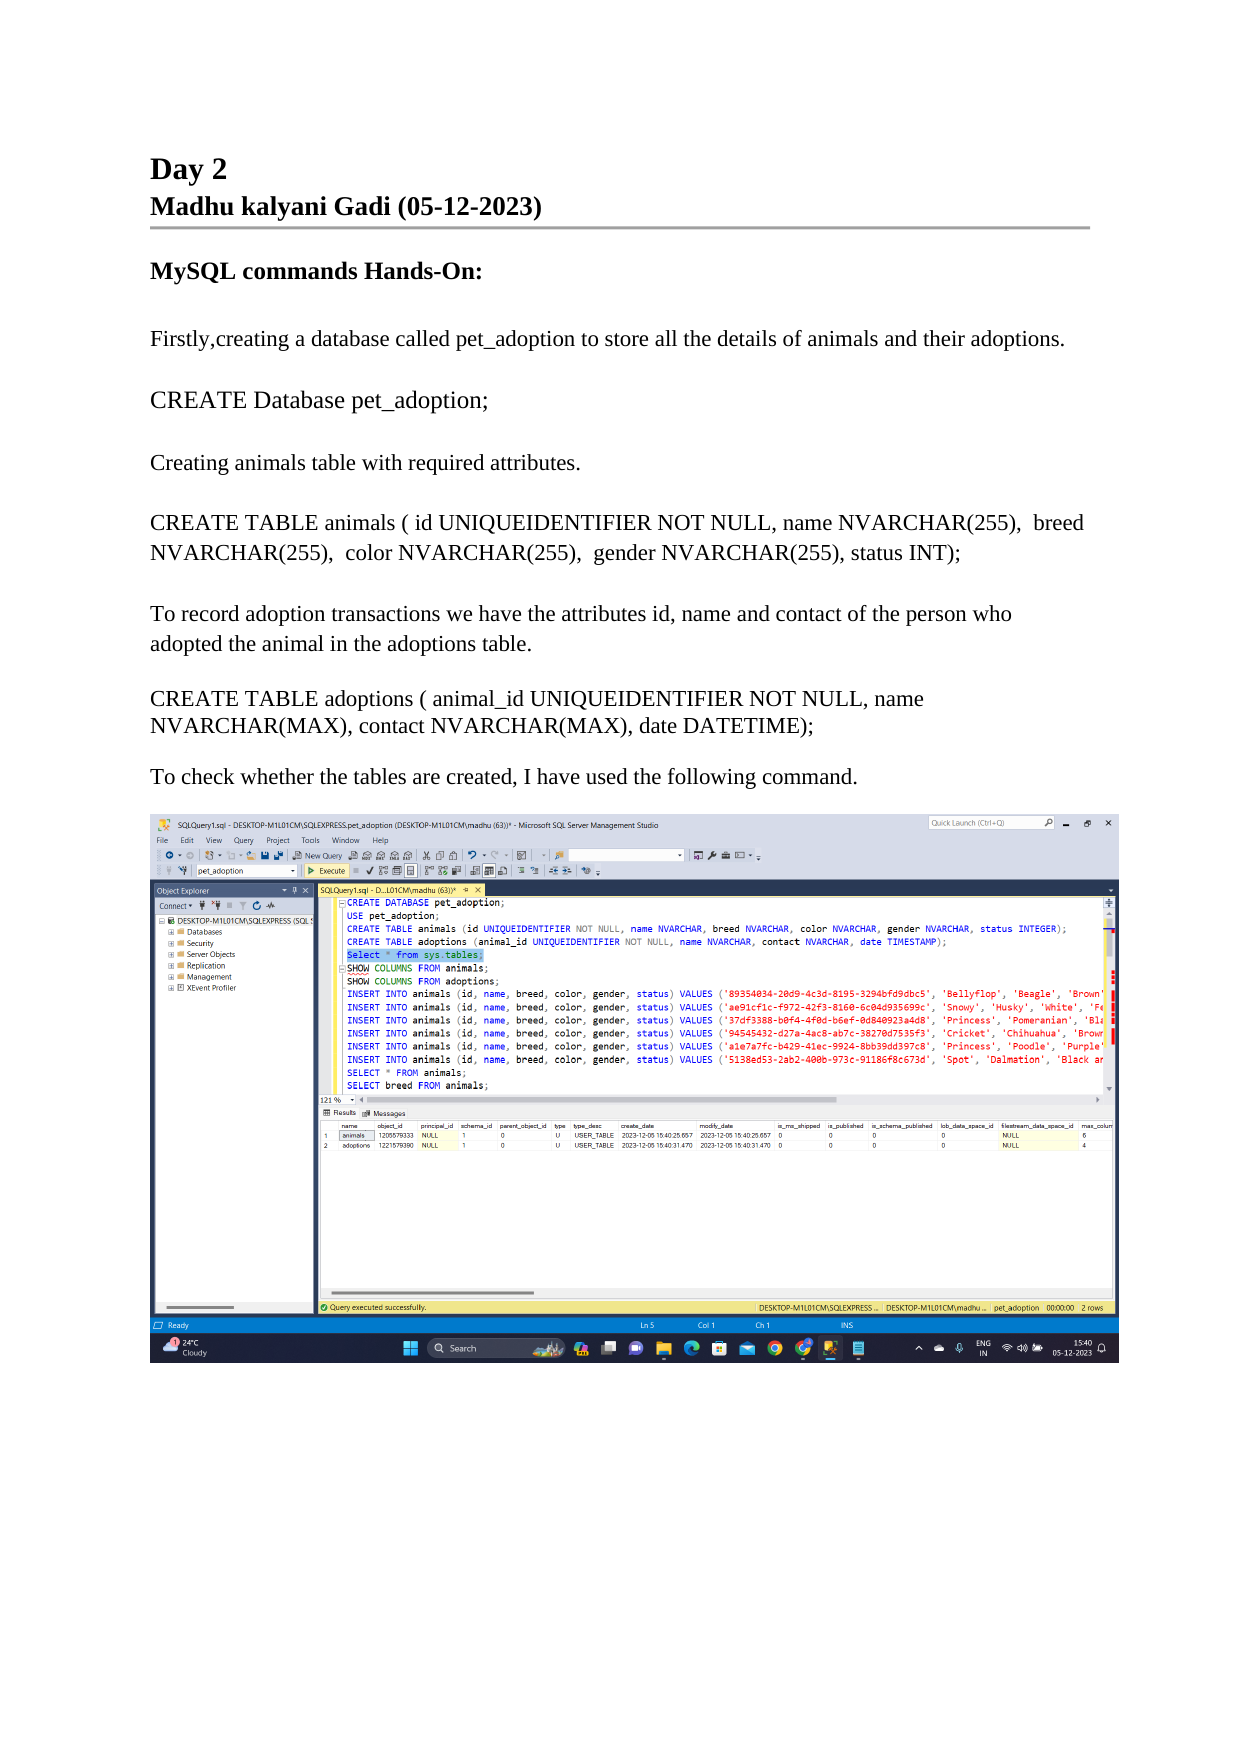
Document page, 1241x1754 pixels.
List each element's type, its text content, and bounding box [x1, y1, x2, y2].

text MySQL commands Hands-On: [150, 256, 1090, 285]
text To record adoption transactions we have the attributes id, name and contact of the person who adopted the animal in the adoptions table. [150, 600, 1090, 656]
picture [150, 814, 1119, 1363]
text Day 2 Madhu kalyani Gadi (05-12-2023) [150, 150, 1090, 222]
text CREATE TABLE adoptions ( animal_id UNIQUEIDENTIFIER NOT NULL, name NVARCHAR(MAX), contact NVARCHAR(MAX), date DATETIME); [150, 685, 1090, 738]
text CREATE TABLE animals ( id UNIQUEIDENTIFIER NOT NULL, name NVARCHAR(255), breed NVARCHAR(255), color NVARCHAR(255), gender NVARCHAR(255), status INT); [150, 509, 1090, 566]
text Creating animals table with required attributes. [150, 449, 1090, 475]
text Firstly,creating a database called pet_adoption to store all the details of animals and their adoptions. [150, 325, 1090, 352]
text CREATE Database pet_adoption; [150, 386, 1090, 414]
text To check whether the tables are created, I have used the following command. [150, 763, 1090, 789]
